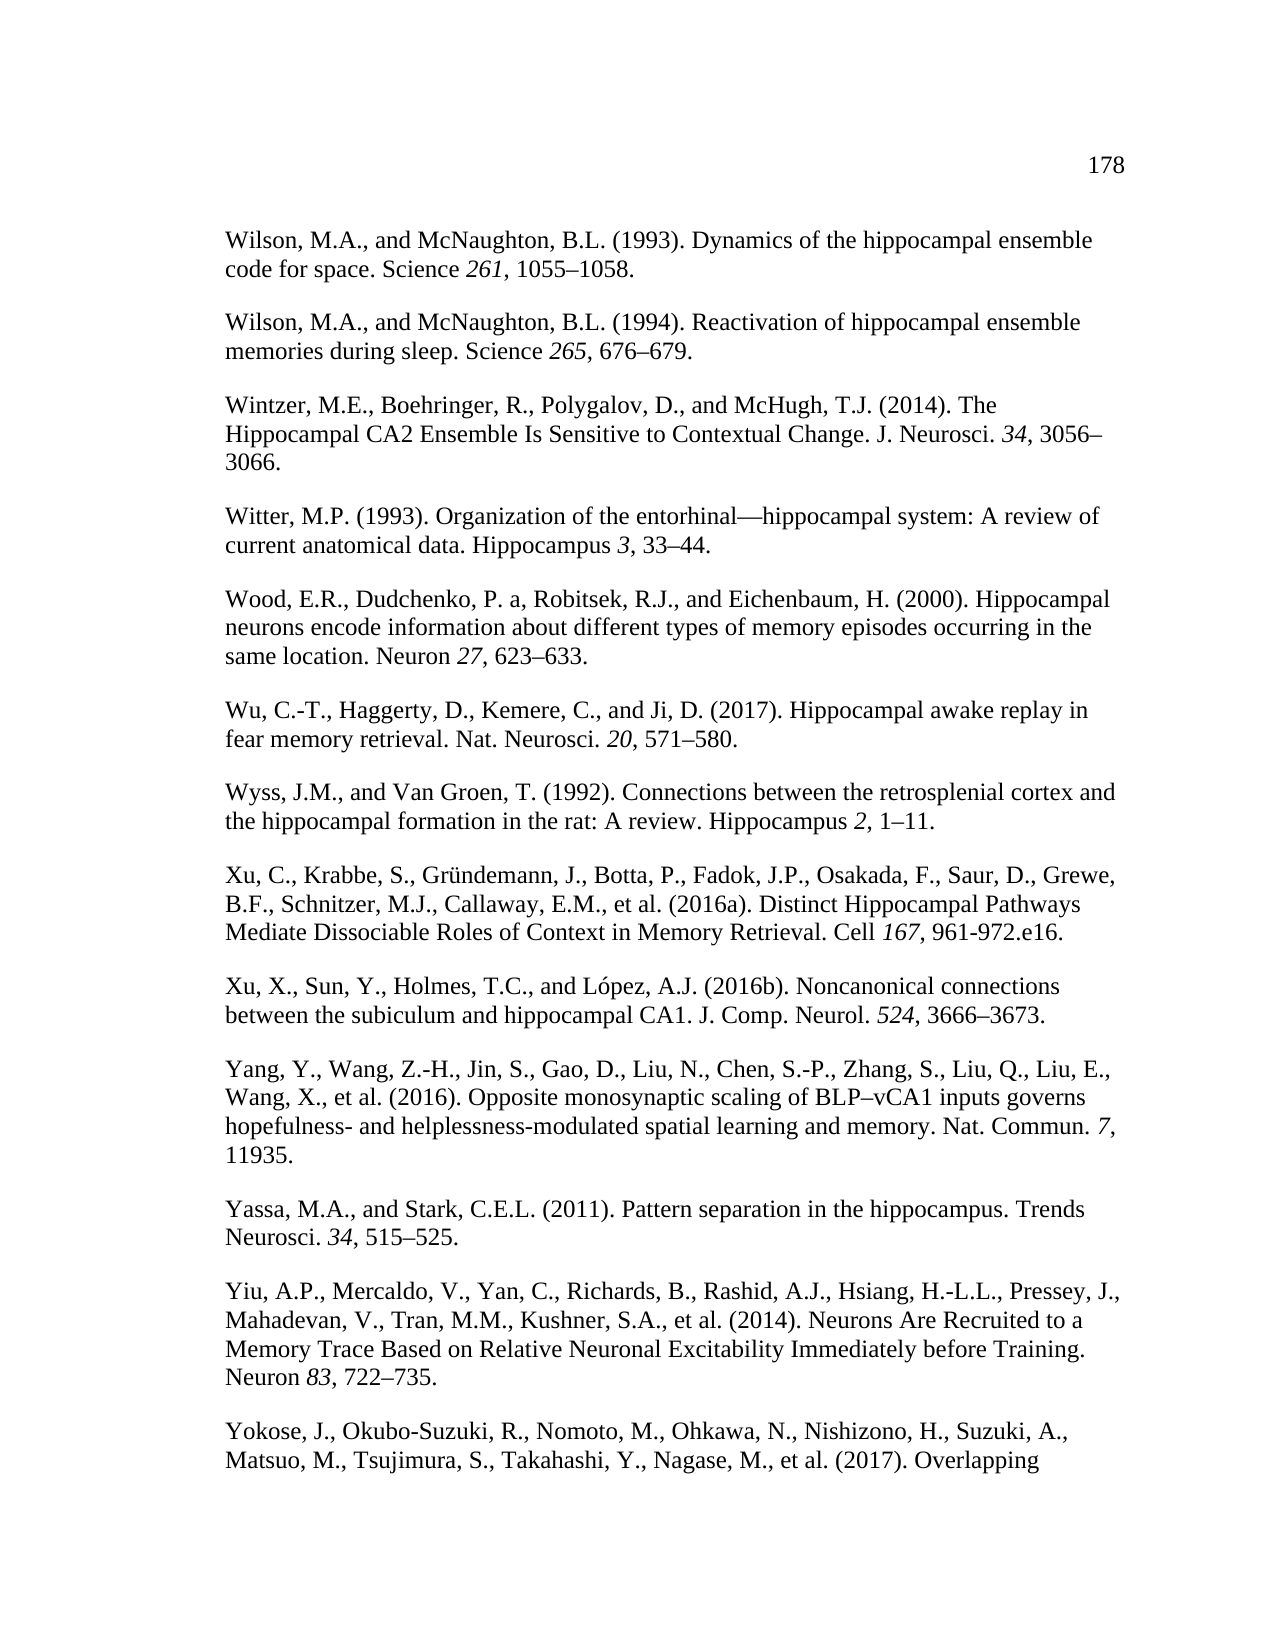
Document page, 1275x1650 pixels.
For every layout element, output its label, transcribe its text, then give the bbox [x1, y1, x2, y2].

text Wyss, J.M., and Van Groen, T. (1992). Connections between the retrosplenial cortex and the hippocampal formation in the rat: A review. Hippocampus 2, 1–11. [225, 777, 1125, 835]
text Wilson, M.A., and McNaughton, B.L. (1993). Dynamics of the hippocampal ensemble code for space. Science 261, 1055–1058. [225, 225, 1125, 282]
text Xu, X., Sun, Y., Holmes, T.C., and López, A.J. (2016b). Noncanonical connections between the subiculum and hippocampal CA1. J. Comp. Neurol. 524, 3666–3673. [225, 971, 1125, 1029]
text Wood, E.R., Dudchenko, P. a, Robitsek, R.J., and Eichenbaum, H. (2000). Hippocampal neurons encode information about different types of memory episodes occurring in the same location. Neuron 27, 623–633. [225, 584, 1125, 670]
text Yiu, A.P., Mercaldo, V., Yan, C., Richards, B., Rashid, A.J., Hsiang, H.-L.L., Pressey, J., Mahadevan, V., Tran, M.M., Kushner, S.A., et al. (2014). Neurons Are Recruited to a Memory Trace Based on Relative Neuronal Excitability Immediately before Training. Neuron 83, 722–735. [225, 1276, 1125, 1391]
text Witter, M.P. (1993). Organization of the entorhinal—hippocampal system: A review of current anatomical data. Hippocampus 3, 33–44. [225, 501, 1125, 559]
text Wilson, M.A., and McNaughton, B.L. (1994). Reactivation of hippocampal ensemble memories during sleep. Science 265, 676–679. [225, 307, 1125, 365]
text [225, 1416, 1125, 1474]
text Xu, C., Krabbe, S., Gründemann, J., Botta, P., Fadok, J.P., Osakada, F., Saur, D., Grewe, B.F., Schnitzer, M.J., Callaway, E.M., et al. (2016a). Distinct Hippocampal Pathways Mediate Dissociable Roles of Context in Memory Retrieval. Cell 167, 961-972.e16. [225, 860, 1125, 946]
text Wu, C.-T., Haggerty, D., Kemere, C., and Ji, D. (2017). Hippocampal awake replay in fear memory retrieval. Nat. Neurosci. 20, 571–580. [225, 695, 1125, 752]
text Yang, Y., Wang, Z.-H., Jin, S., Gao, D., Liu, N., Chen, S.-P., Zhang, S., Liu, Q., Liu, E., Wang, X., et al. (2016). Opposite monosynaptic scaling of BLP–vCA1 inputs governs hopefulness- and helplessness-modulated spatial learning and memory. Nat. Commun. 7, 11935. [225, 1054, 1125, 1169]
text Wintzer, M.E., Boehringer, R., Polygalov, D., and McHugh, T.J. (2014). The Hippocampal CA2 Ensemble Is Sensitive to Contextual Change. J. Neurosci. 34, 3056–3066. [225, 390, 1125, 476]
text Yassa, M.A., and Stark, C.E.L. (2011). Pattern separation in the hippocampus. Trends Neurosci. 34, 515–525. [225, 1194, 1125, 1251]
